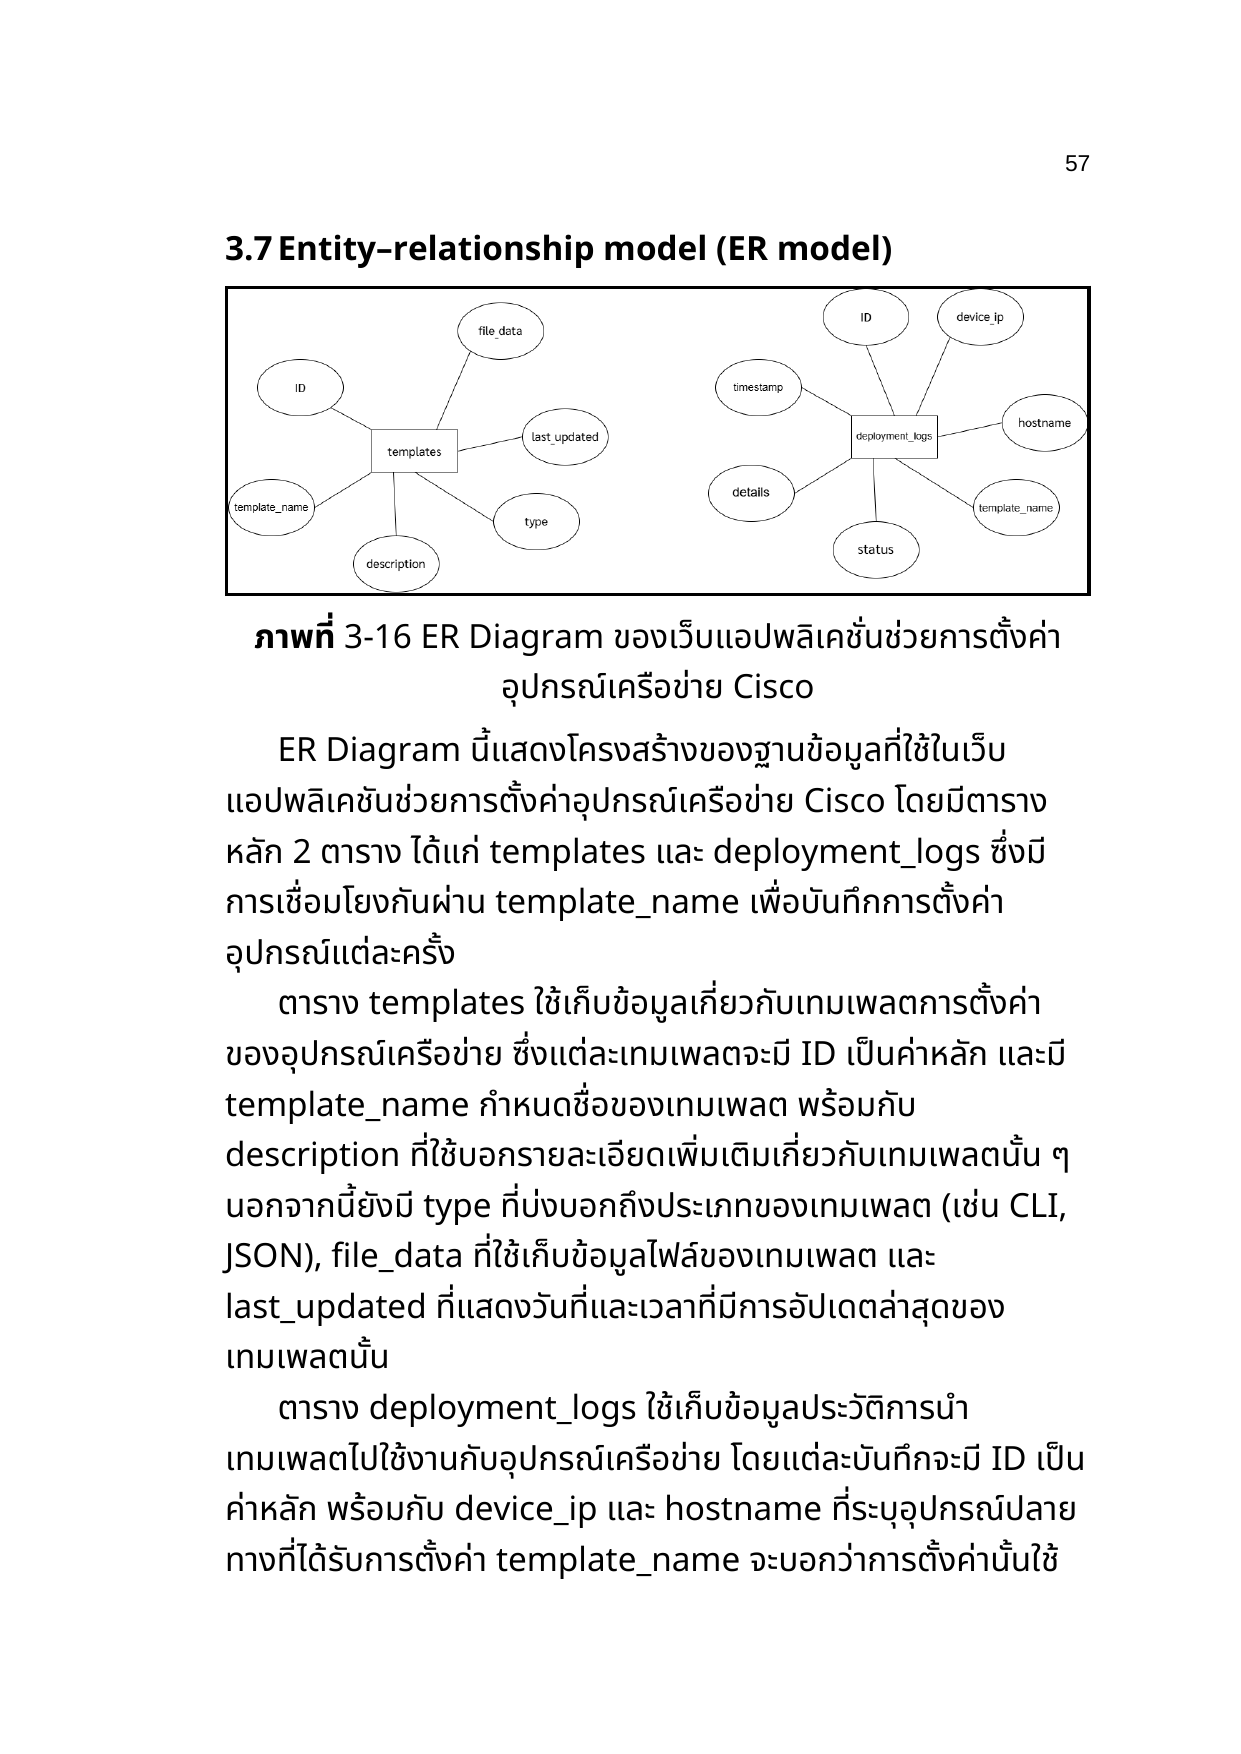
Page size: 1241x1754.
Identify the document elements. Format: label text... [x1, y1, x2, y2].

text ER Diagram นี้แสดงโครงสร้างของฐานข้อมูลที่ใช้ในเว็บแอปพลิเคชันช่วยการตั้งค่าอุปกรณ์เครือข่าย Cisco โดยมีตารางหลัก 2 ตาราง ได้แก่ templates และ deployment_logs ซึ่งมีการเชื่อมโยงกันผ่าน template_name เพื่อบันทึกการตั้งค่าอุปกรณ์แต่ละครั้ง [225, 726, 1090, 979]
text ตาราง templates ใช้เก็บข้อมูลเกี่ยวกับเทมเพลตการตั้งค่าของอุปกรณ์เครือข่าย ซึ่งแต่ละเทมเพลตจะมี ID เป็นค่าหลัก และมี template_name กำหนดชื่อของเทมเพลต พร้อมกับ description ที่ใช้บอกรายละเอียดเพิ่มเติมเกี่ยวกับเทมเพลตนั้น ๆ นอกจากนี้ยังมี type ที่บ่งบอกถึงประเภทของเทมเพลต (เช่น CLI, JSON), file_data ที่ใช้เก็บข้อมูลไฟล์ของเทมเพลต และ last_updated ที่แสดงวันที่และเวลาที่มีการอัปเดตล่าสุดของเทมเพลตนั้น [225, 979, 1090, 1384]
picture [228, 289, 1087, 593]
subtitle Entity–relationship model (ER model) [225, 225, 1090, 270]
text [225, 1384, 1090, 1586]
